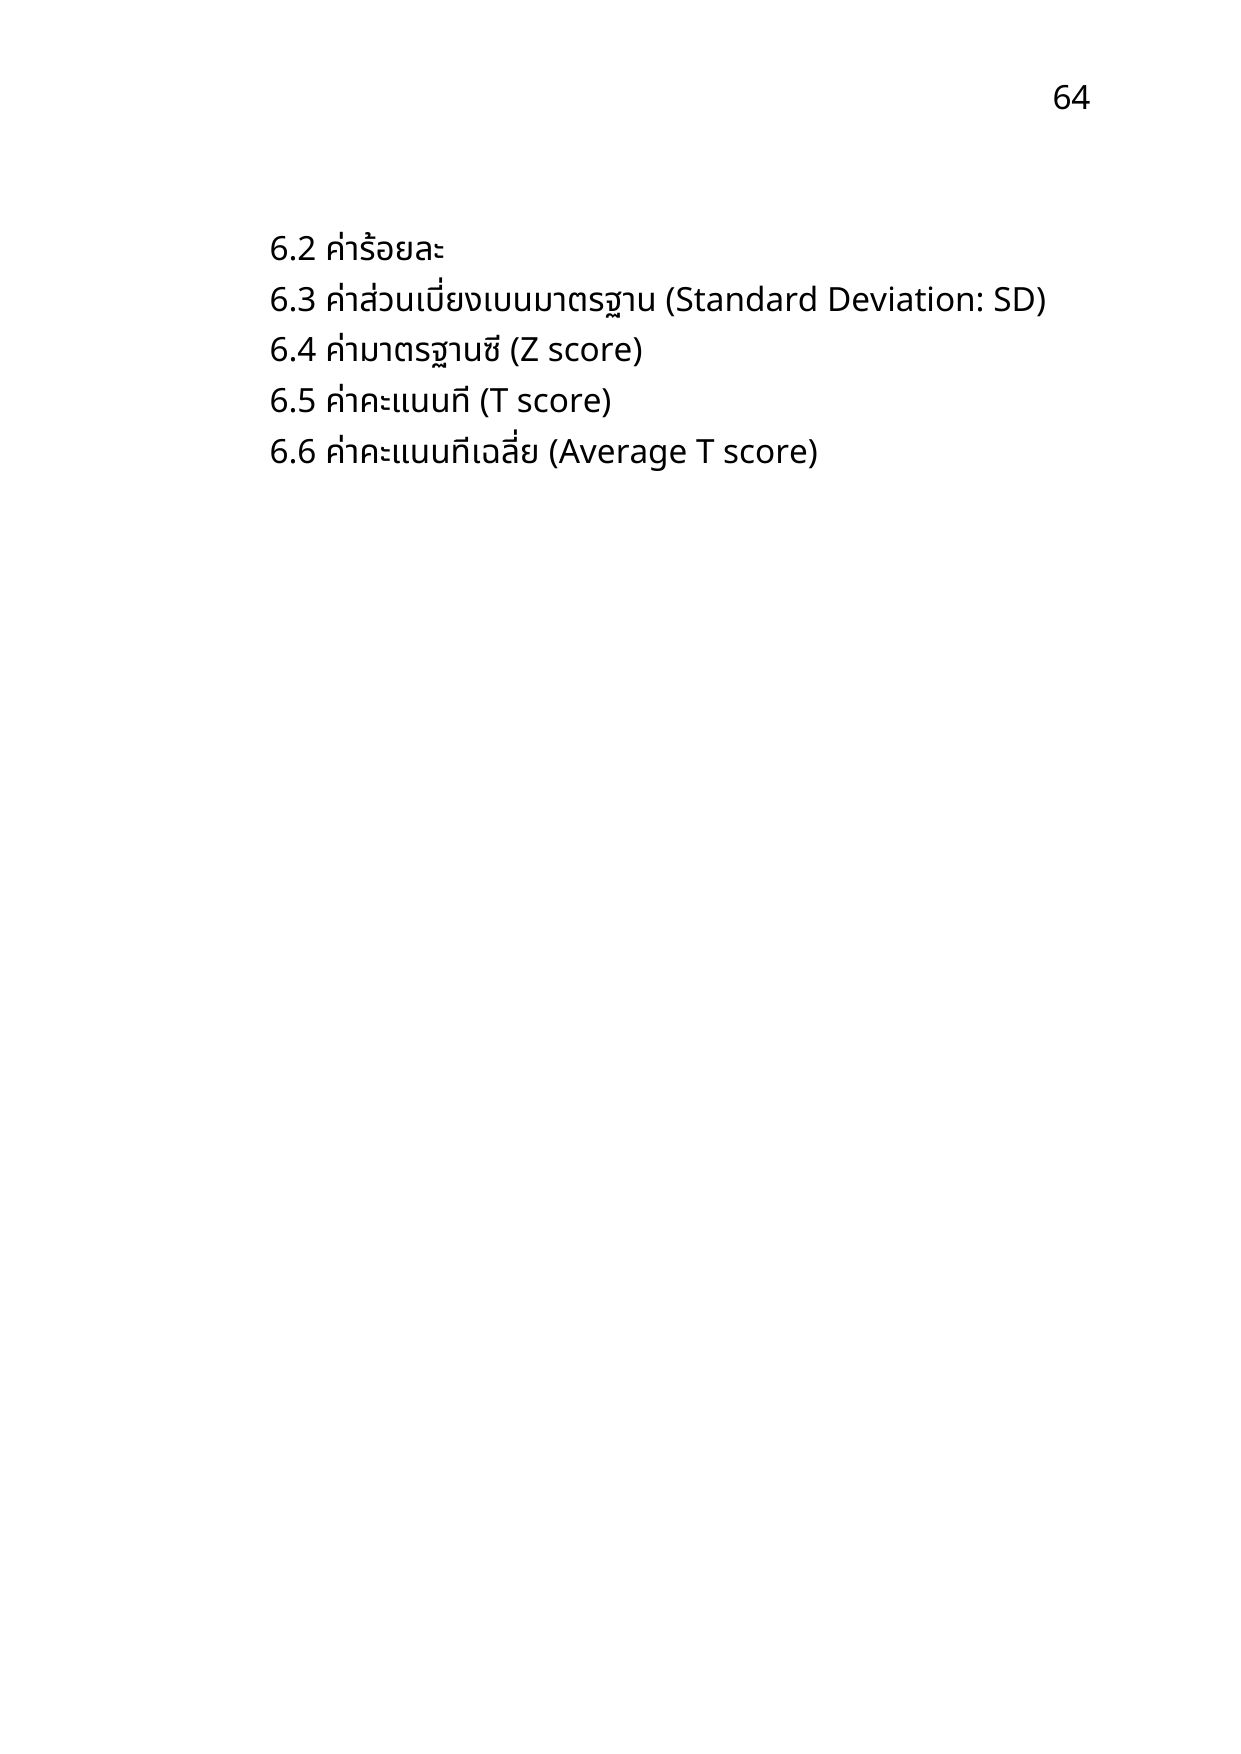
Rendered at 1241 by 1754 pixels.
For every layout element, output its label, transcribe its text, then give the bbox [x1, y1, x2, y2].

text 6.3 ค่าส่วนเบี่ยงเบนมาตรฐาน (Standard Deviation: SD) [225, 276, 1090, 326]
text 6.6 ค่าคะแนนทีเฉลี่ย (Average T score) [225, 427, 1090, 478]
text 6.4 ค่ามาตรฐานซี (Z score) [225, 326, 1090, 377]
text 6.2 ค่าร้อยละ [225, 225, 1090, 276]
text 6.5 ค่าคะแนนที (T score) [225, 377, 1090, 427]
